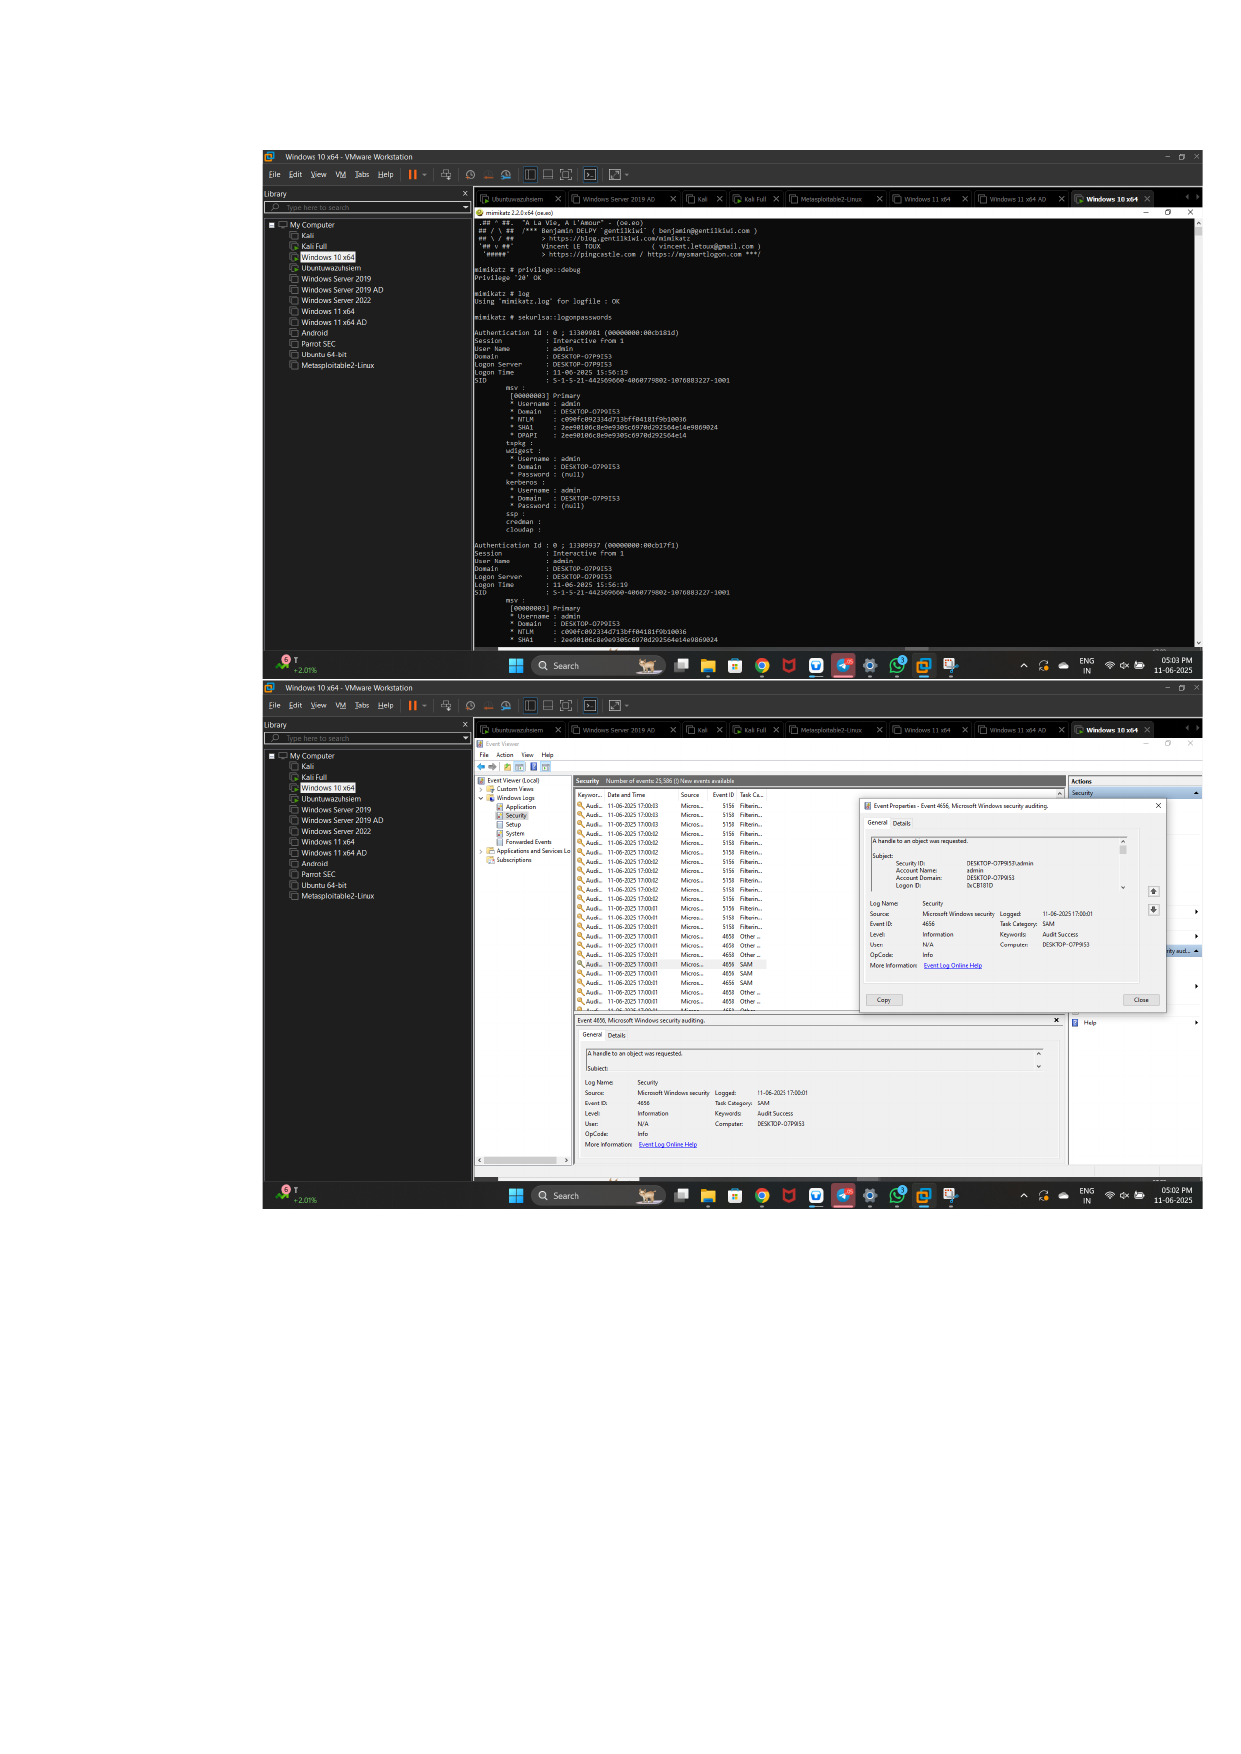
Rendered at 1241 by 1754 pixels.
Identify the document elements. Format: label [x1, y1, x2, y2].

picture [262, 150, 1203, 679]
picture [262, 680, 1203, 1209]
